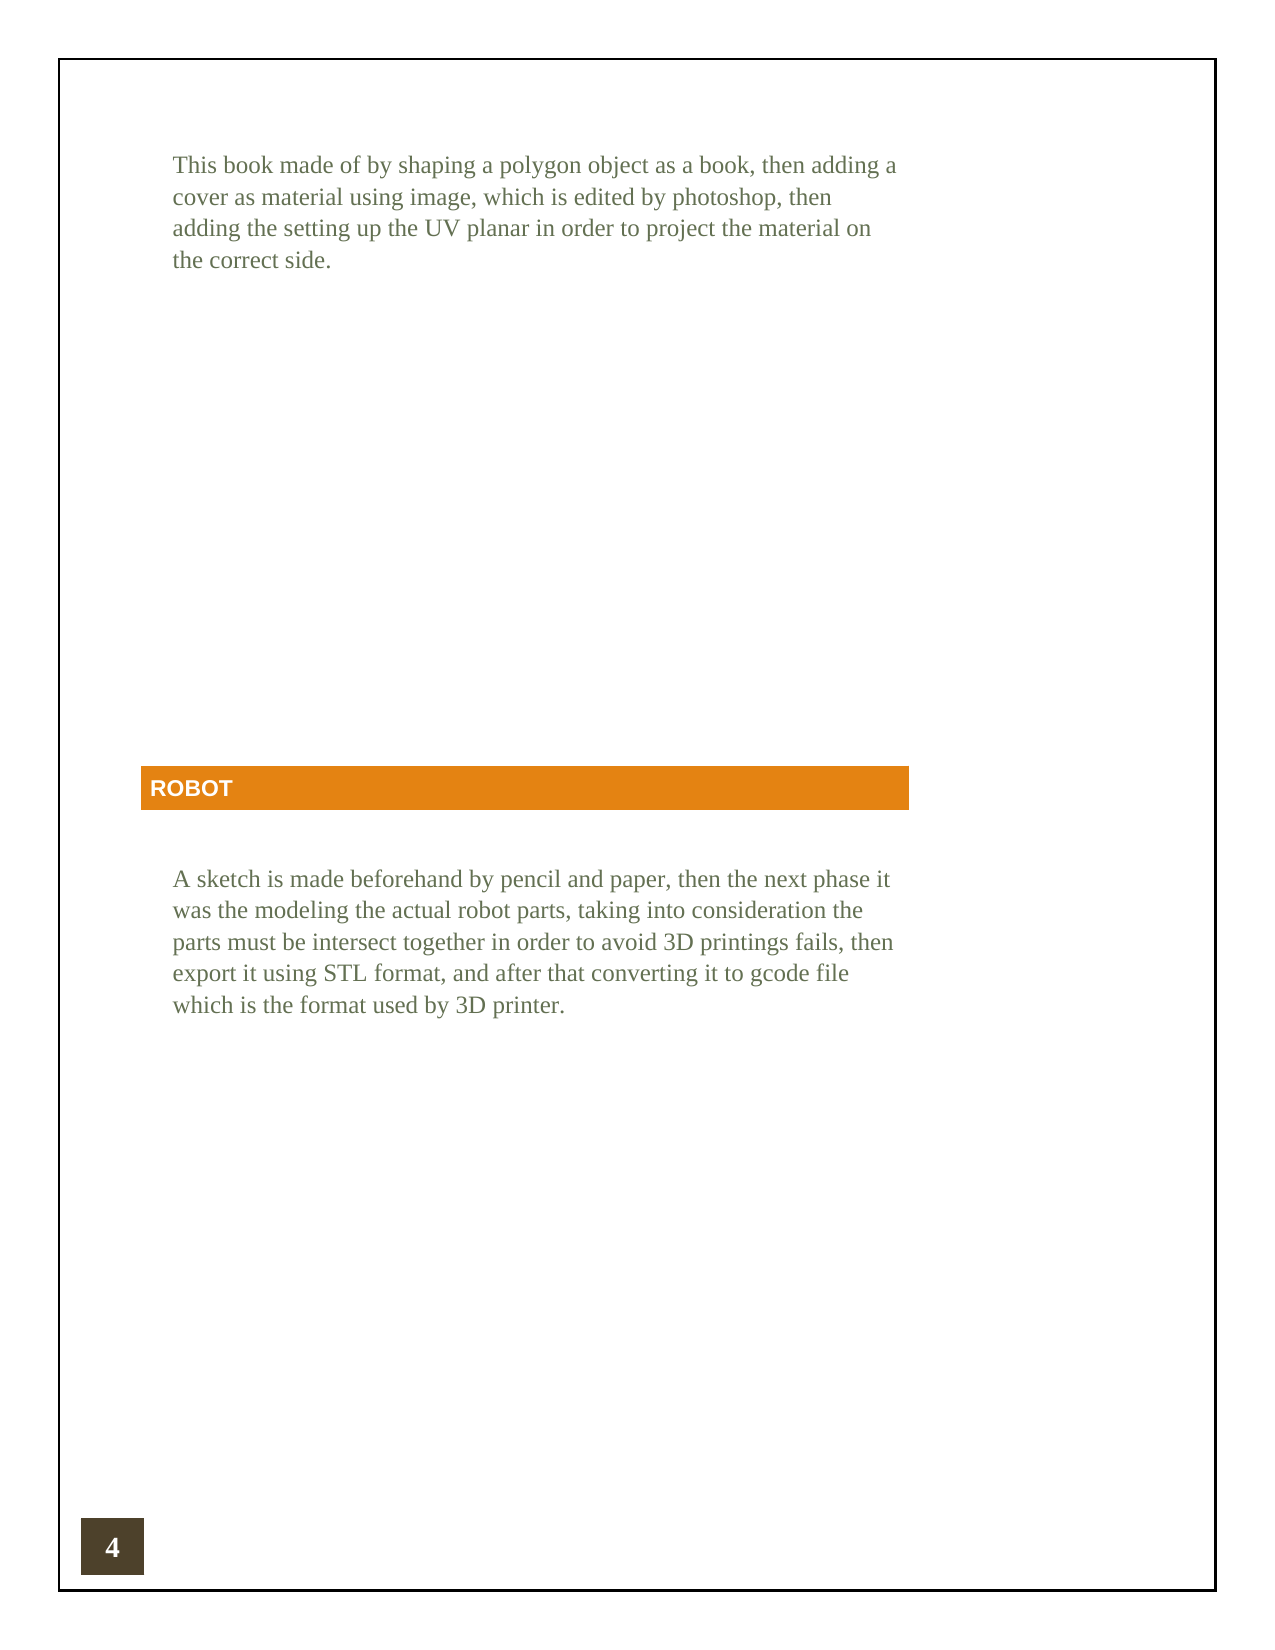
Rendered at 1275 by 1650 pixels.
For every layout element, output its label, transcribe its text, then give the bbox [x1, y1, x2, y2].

list This book made of by shaping a polygon object as a book, then adding a cover as material using image, which is edited by photoshop, then adding the setting up the UV planar in order to project the material on the correct side. [172, 150, 900, 273]
subtitle Robot [142, 767, 908, 809]
list A sketch is made beforehand by pencil and paper, then the next phase it was the modeling the actual robot parts, taking into consideration the parts must be intersect together in order to avoid 3D printings fails, then export it using STL format, and after that converting it to gcode file which is the format used by 3D printer. [172, 864, 900, 1019]
